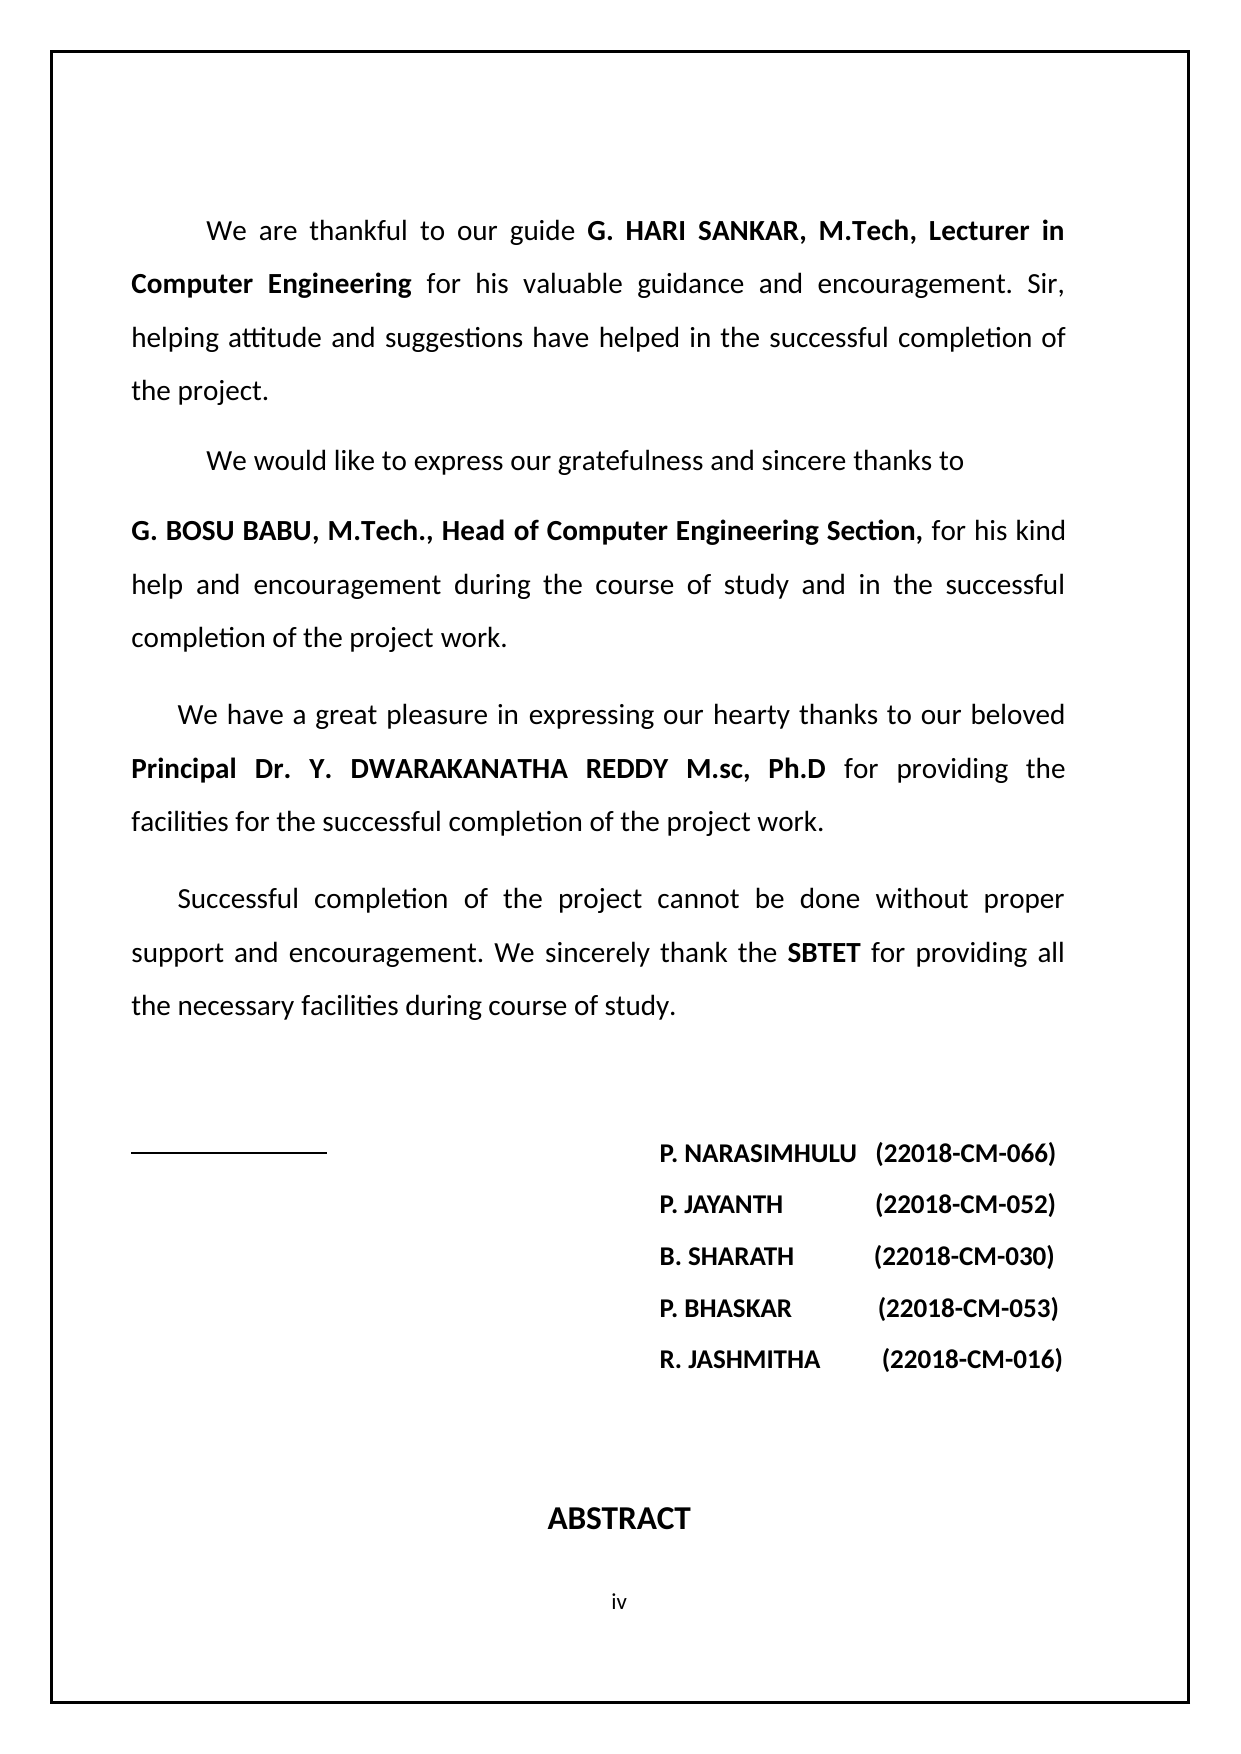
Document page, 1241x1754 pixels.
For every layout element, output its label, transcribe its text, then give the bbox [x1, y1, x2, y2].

text We are thankful to our guide G. HARI SANKAR, M.Tech, Lecturer in Computer Engineering for his valuable guidance and encouragement. Sir, helping attitude and suggestions have helped in the successful completion of the project. [131, 212, 1066, 408]
text G. BOSU BABU, M.Tech., Head of Computer Engineering Section, for his kind help and encouragement during the course of study and in the successful completion of the project work. [131, 512, 1066, 655]
text ABSTRACT [131, 1497, 1107, 1538]
text We would like to express our gratefulness and sincere thanks to [131, 442, 1066, 478]
text We have a great pleasure in expressing our hearty thanks to our beloved Principal Dr. Y. DWARAKANATHA REDDY M.sc, Ph.D for providing the facilities for the successful completion of the project work. [131, 696, 1066, 839]
text Successful completion of the project cannot be done without proper support and encouragement. We sincerely thank the SBTET for providing all the necessary facilities during course of study. [131, 881, 1066, 1023]
